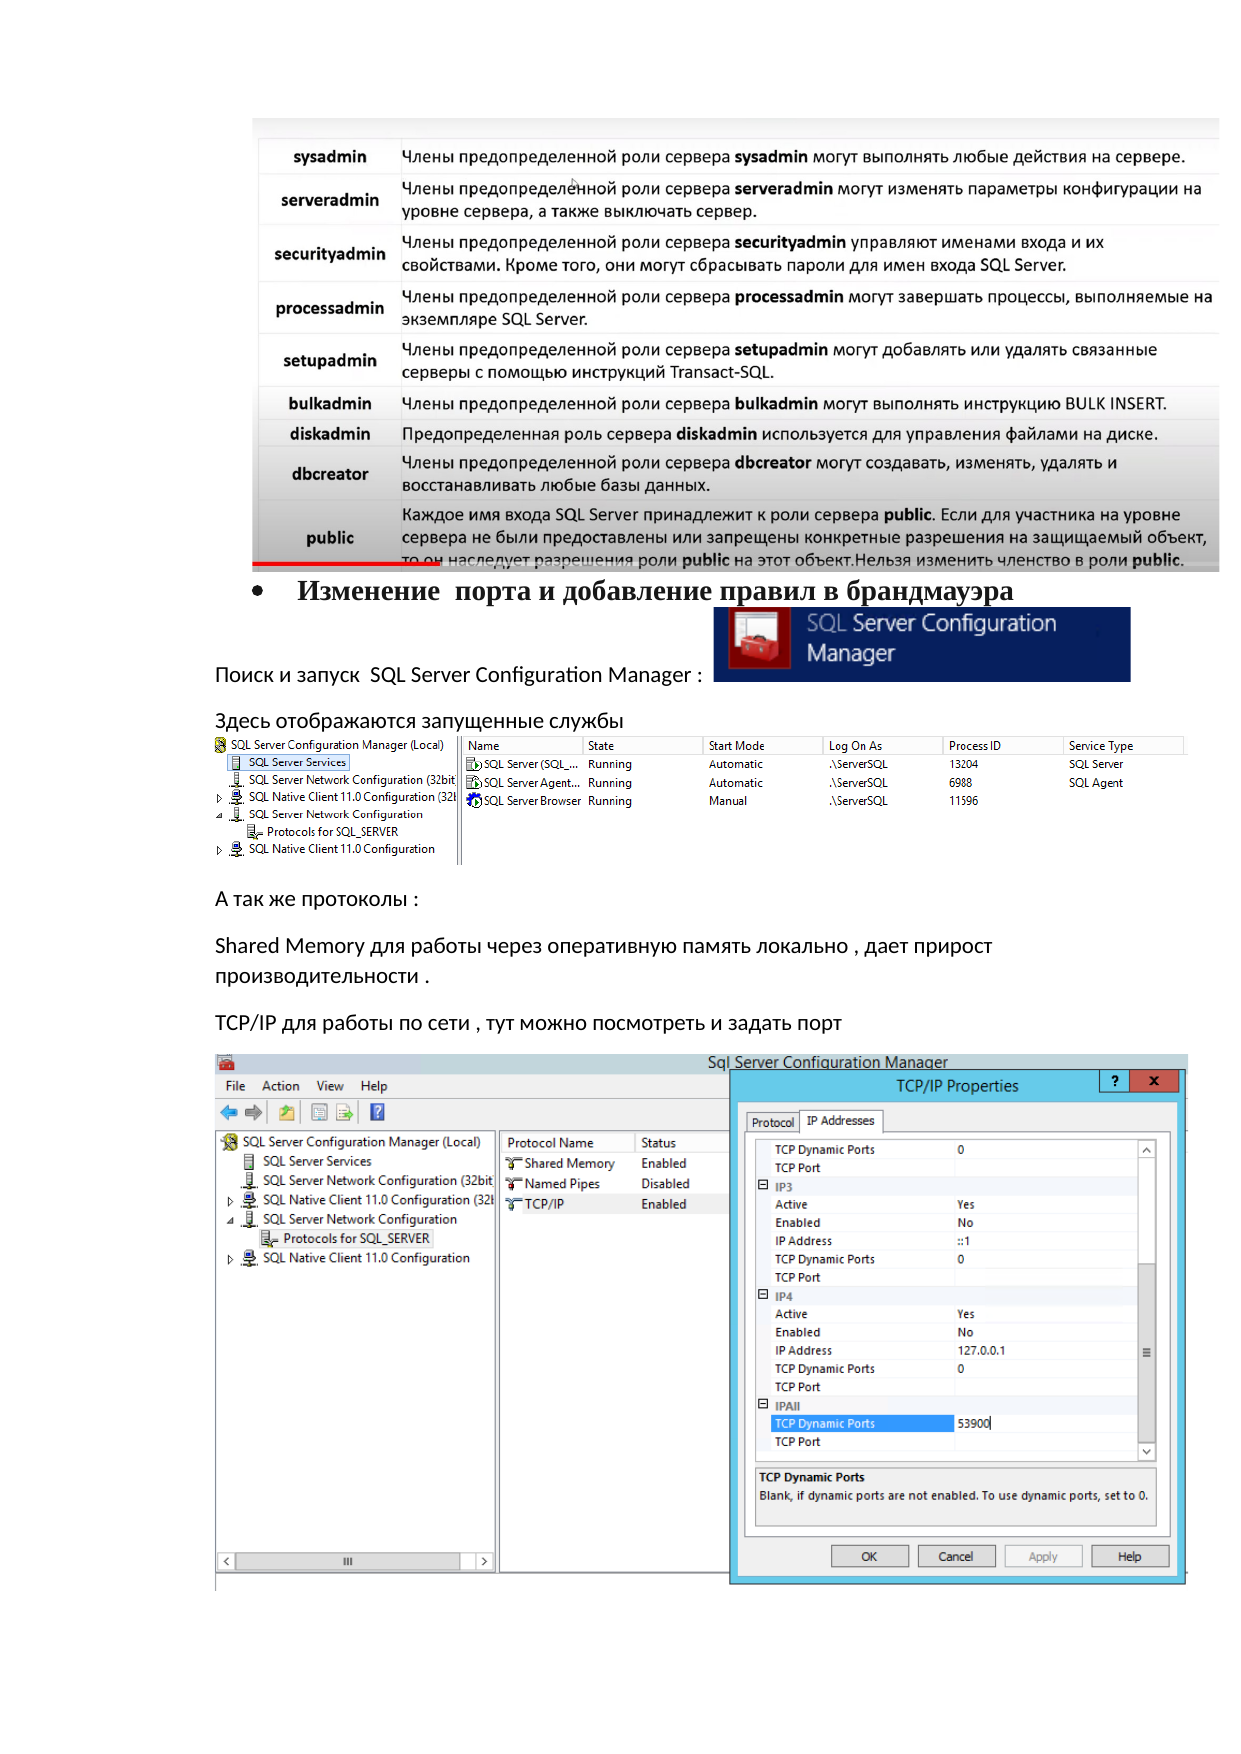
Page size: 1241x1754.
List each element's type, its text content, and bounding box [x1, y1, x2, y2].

picture [214, 736, 1189, 865]
text А так же протоколы : [215, 884, 1152, 912]
picture [713, 607, 1131, 682]
text Здесь отображаются запущенные службы [215, 707, 1152, 736]
text TCP/IP для работы по сети , тут можно посмотреть и задать порт [215, 1008, 1152, 1036]
picture [214, 1054, 1189, 1591]
list Изменение порта и добавление правил в брандмауэра [252, 573, 1152, 607]
text Shared Memory для работы через оперативную память локально , дает прирост производительности . [215, 931, 1152, 989]
picture [252, 118, 1220, 572]
